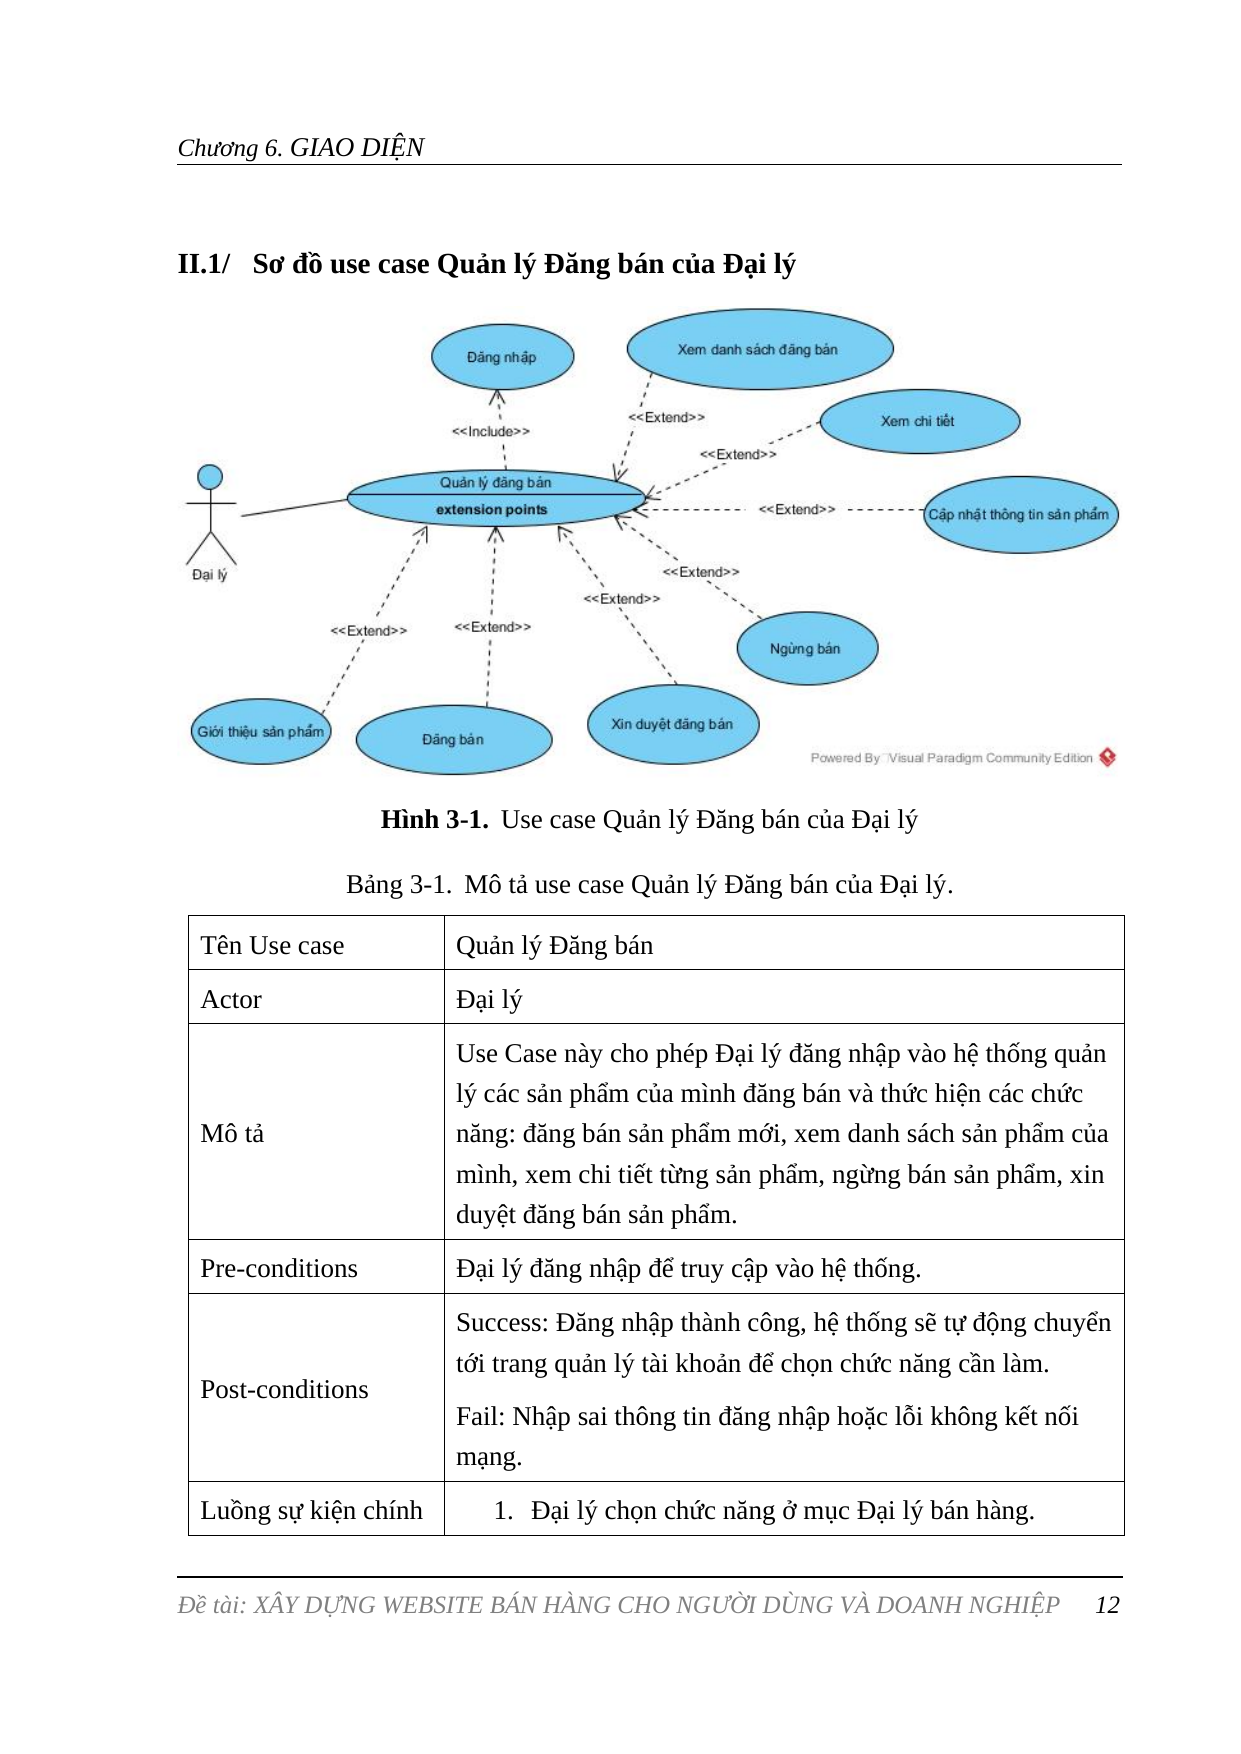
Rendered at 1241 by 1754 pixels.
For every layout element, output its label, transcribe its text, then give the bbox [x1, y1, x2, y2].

table_cell Success: Đăng nhập thành công, hệ thống sẽ tự động chuyển tới trang quản lý tài khoản để chọn chức năng cần làm. Fail: Nhập sai thông tin đăng nhập hoặc lỗi không kết nối mạng. [445, 1294, 1124, 1481]
table_header Quản lý Đăng bán [445, 916, 1124, 969]
table_cell Actor [189, 970, 444, 1023]
table_cell Pre-conditions [189, 1240, 444, 1293]
subtitle Use case Quản lý Đăng bán của Đại lý [177, 803, 1122, 834]
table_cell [445, 1482, 1124, 1534]
table_cell Mô tả [189, 1024, 444, 1239]
table_cell Use Case này cho phép Đại lý đăng nhập vào hệ thống quản lý các sản phẩm của mình đăng bán và thức hiện các chức năng: đăng bán sản phẩm mới, xem danh sách sản phẩm của mình, xem chi tiết từng sản phẩm, ngừng bán sản phẩm, xin duyệt đăng bán sản phẩm. [445, 1024, 1124, 1239]
table_cell Post-conditions [189, 1294, 444, 1481]
subtitle Sơ đồ use case Quản lý Đăng bán của Đại lý [177, 240, 1122, 281]
table_cell Luồng sự kiện chính [189, 1482, 444, 1534]
picture [177, 306, 1123, 779]
table_cell Đại lý đăng nhập để truy cập vào hệ thống. [445, 1240, 1124, 1293]
table_header Tên Use case [189, 916, 444, 969]
table_cell Đại lý [445, 970, 1124, 1023]
subtitle Mô tả use case Quản lý Đăng bán của Đại lý. [177, 869, 1122, 900]
